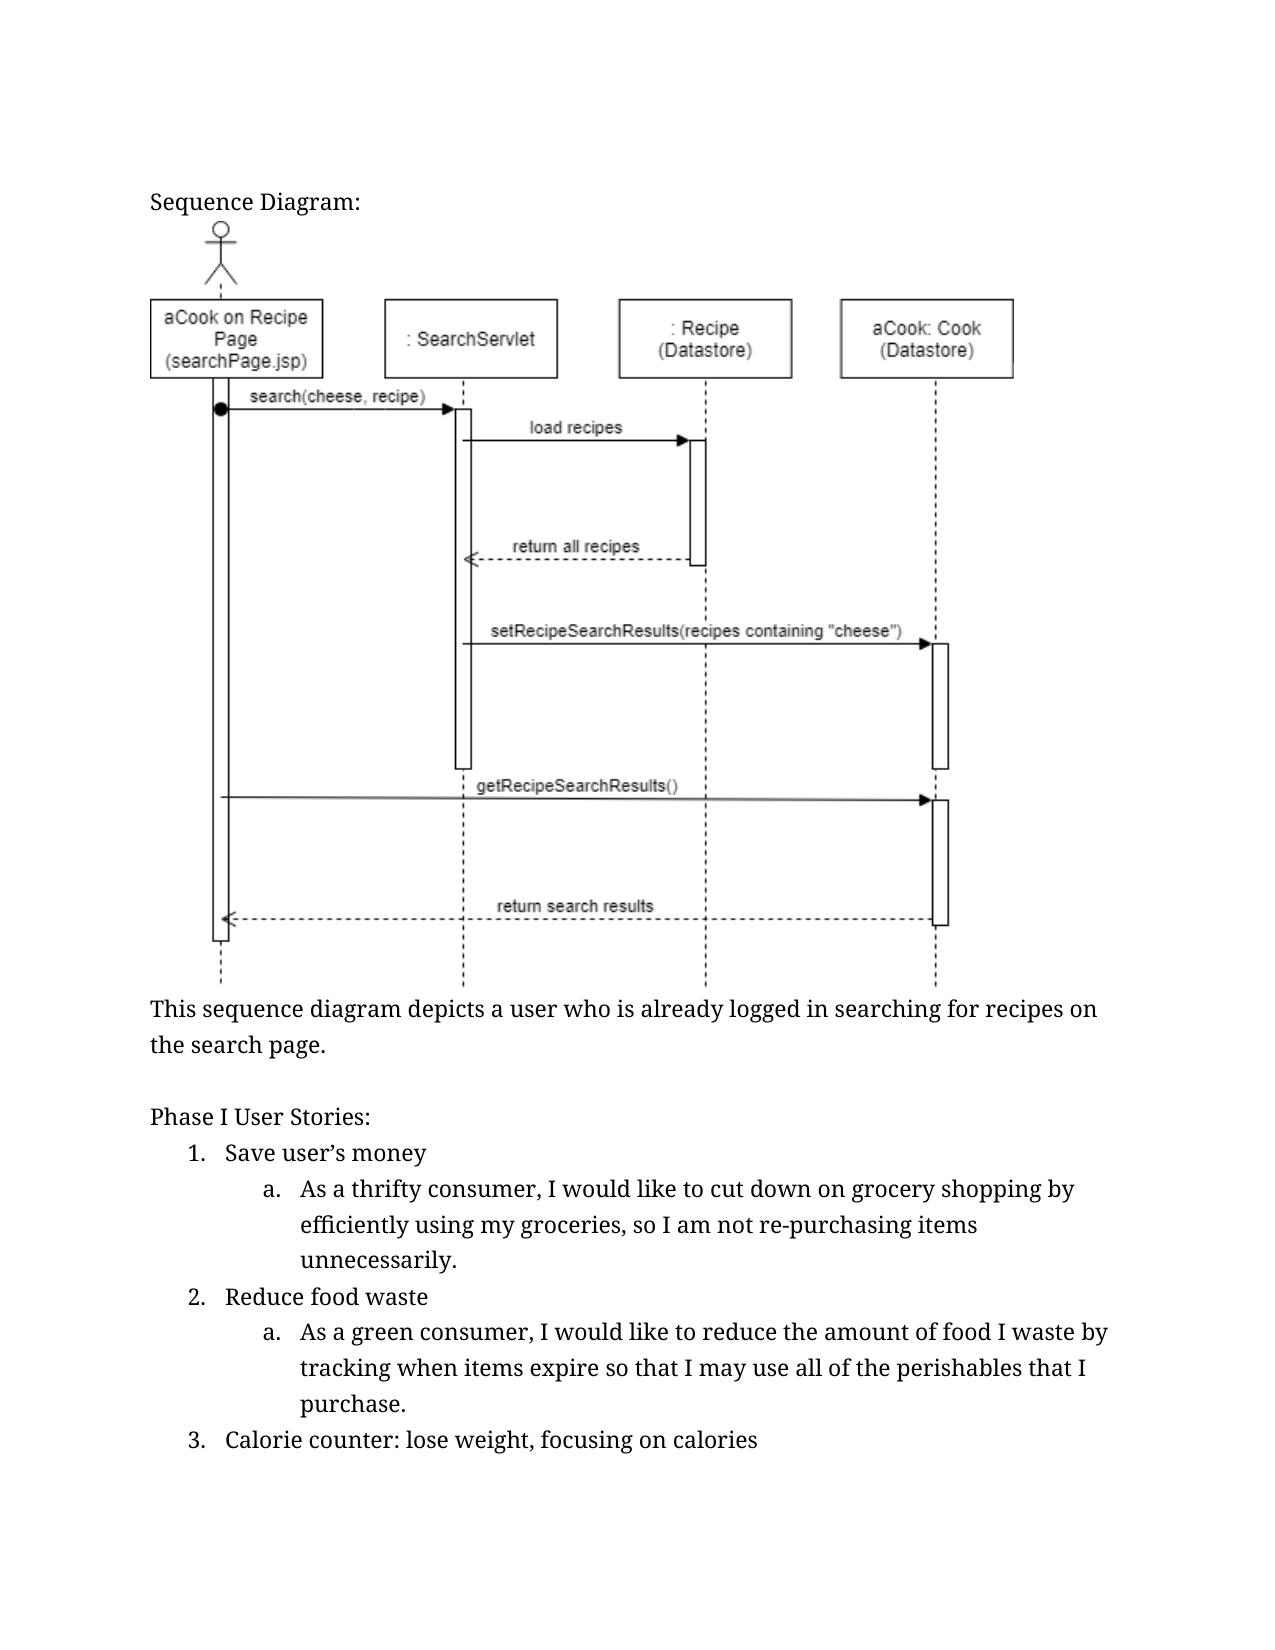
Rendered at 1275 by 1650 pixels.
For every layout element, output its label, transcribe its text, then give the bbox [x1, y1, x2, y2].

text Sequence Diagram: [150, 186, 1125, 217]
list As a green consumer, I would like to reduce the amount of food I waste by tracking when items expire so that I may use all of the perishables that I purchase. [262, 1316, 1125, 1419]
list Reduce food waste [187, 1280, 1125, 1312]
picture [150, 221, 1014, 989]
text This sequence diagram depicts a user who is already logged in searching for recipes on the search page. [150, 993, 1125, 1060]
list Calorie counter: lose weight, focusing on calories [187, 1424, 1125, 1455]
text Phase I User Stories: [150, 1101, 1125, 1132]
list Save user’s money [187, 1137, 1125, 1168]
list As a thrifty consumer, I would like to cut down on grocery shopping by efficiently using my groceries, so I am not re-purchasing items unnecessarily. [262, 1173, 1125, 1276]
